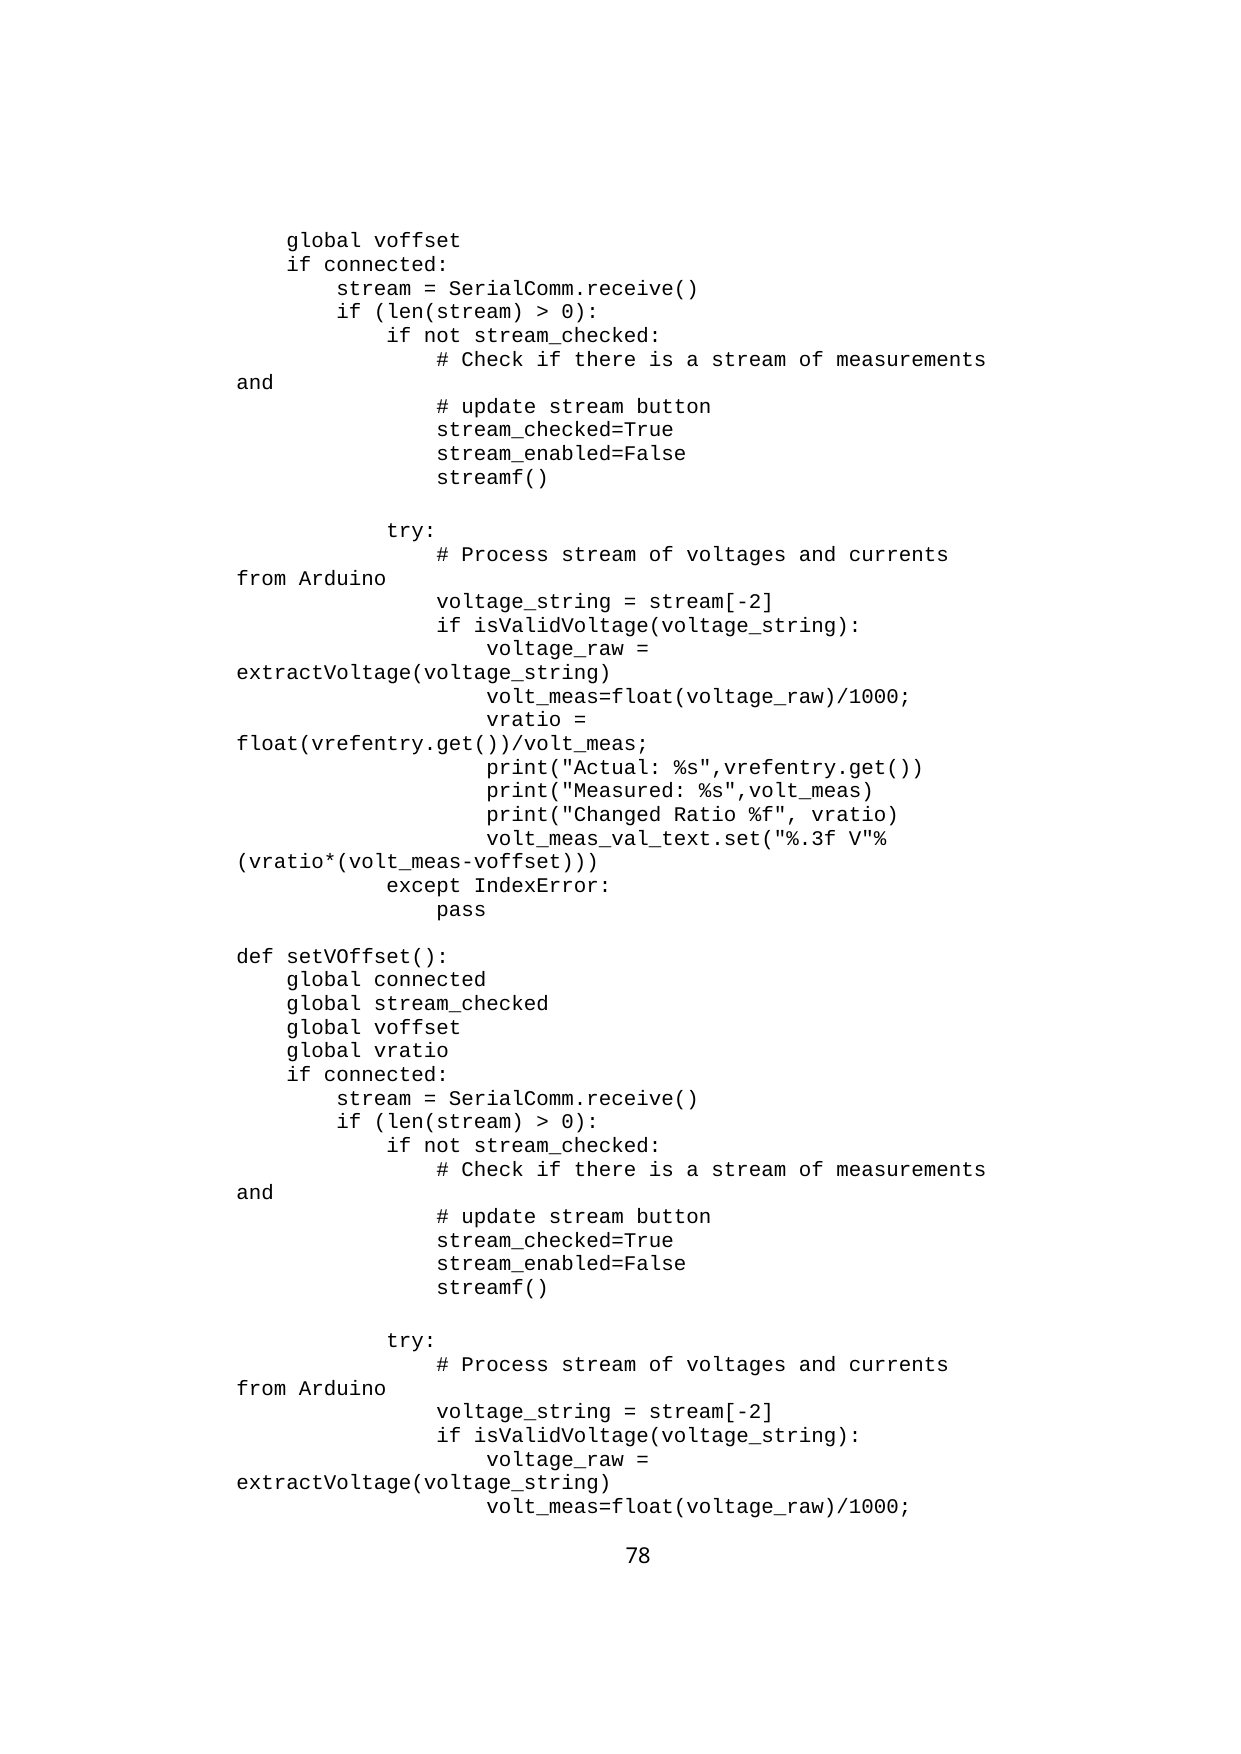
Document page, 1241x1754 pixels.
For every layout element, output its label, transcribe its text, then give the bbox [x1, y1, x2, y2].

text if not stream_checked: [236, 325, 1004, 348]
text if isValidVoltage(voltage_string): [236, 1425, 1004, 1448]
text if (len(stream) > 0): [236, 1111, 1004, 1135]
text # Process stream of voltages and currents from Arduino [236, 544, 1004, 591]
text pass [236, 898, 1004, 922]
text voltage_string = stream[-2] [236, 1401, 1004, 1425]
text voltage_string = stream[-2] [236, 591, 1004, 615]
text def setVOffset(): [236, 946, 1004, 969]
text global voffset [236, 1017, 1004, 1040]
text stream = SerialComm.receive() [236, 278, 1004, 301]
text stream_checked=True [236, 1229, 1004, 1253]
text global vratio [236, 1040, 1004, 1064]
text volt_meas=float(voltage_raw)/1000; [236, 1496, 1004, 1519]
text streamf() [236, 467, 1004, 490]
text if connected: [236, 254, 1004, 278]
text stream_enabled=False [236, 443, 1004, 467]
text voltage_raw = extractVoltage(voltage_string) [236, 1448, 1004, 1496]
text vratio = float(vrefentry.get())/volt_meas; [236, 709, 1004, 757]
text volt_meas_val_text.set("%.3f V"% (vratio*(volt_meas-voffset))) [236, 828, 1004, 875]
text stream = SerialComm.receive() [236, 1088, 1004, 1111]
text global stream_checked [236, 993, 1004, 1017]
text stream_checked=True [236, 419, 1004, 443]
text if isValidVoltage(voltage_string): [236, 615, 1004, 638]
text # Check if there is a stream of measurements and [236, 348, 1004, 396]
text try: [236, 1330, 1004, 1354]
text print("Measured: %s",volt_meas) [236, 780, 1004, 804]
text volt_meas=float(voltage_raw)/1000; [236, 686, 1004, 709]
text # update stream button [236, 396, 1004, 419]
text # Process stream of voltages and currents from Arduino [236, 1354, 1004, 1401]
text stream_enabled=False [236, 1253, 1004, 1277]
text if connected: [236, 1064, 1004, 1088]
text global connected [236, 969, 1004, 993]
text except IndexError: [236, 875, 1004, 898]
text if (len(stream) > 0): [236, 301, 1004, 325]
text if not stream_checked: [236, 1135, 1004, 1159]
text global voffset [236, 230, 1004, 254]
text # update stream button [236, 1206, 1004, 1229]
text streamf() [236, 1277, 1004, 1301]
text print("Actual: %s",vrefentry.get()) [236, 757, 1004, 780]
text # Check if there is a stream of measurements and [236, 1159, 1004, 1206]
text voltage_raw = extractVoltage(voltage_string) [236, 638, 1004, 686]
text try: [236, 520, 1004, 544]
text print("Changed Ratio %f", vratio) [236, 804, 1004, 828]
